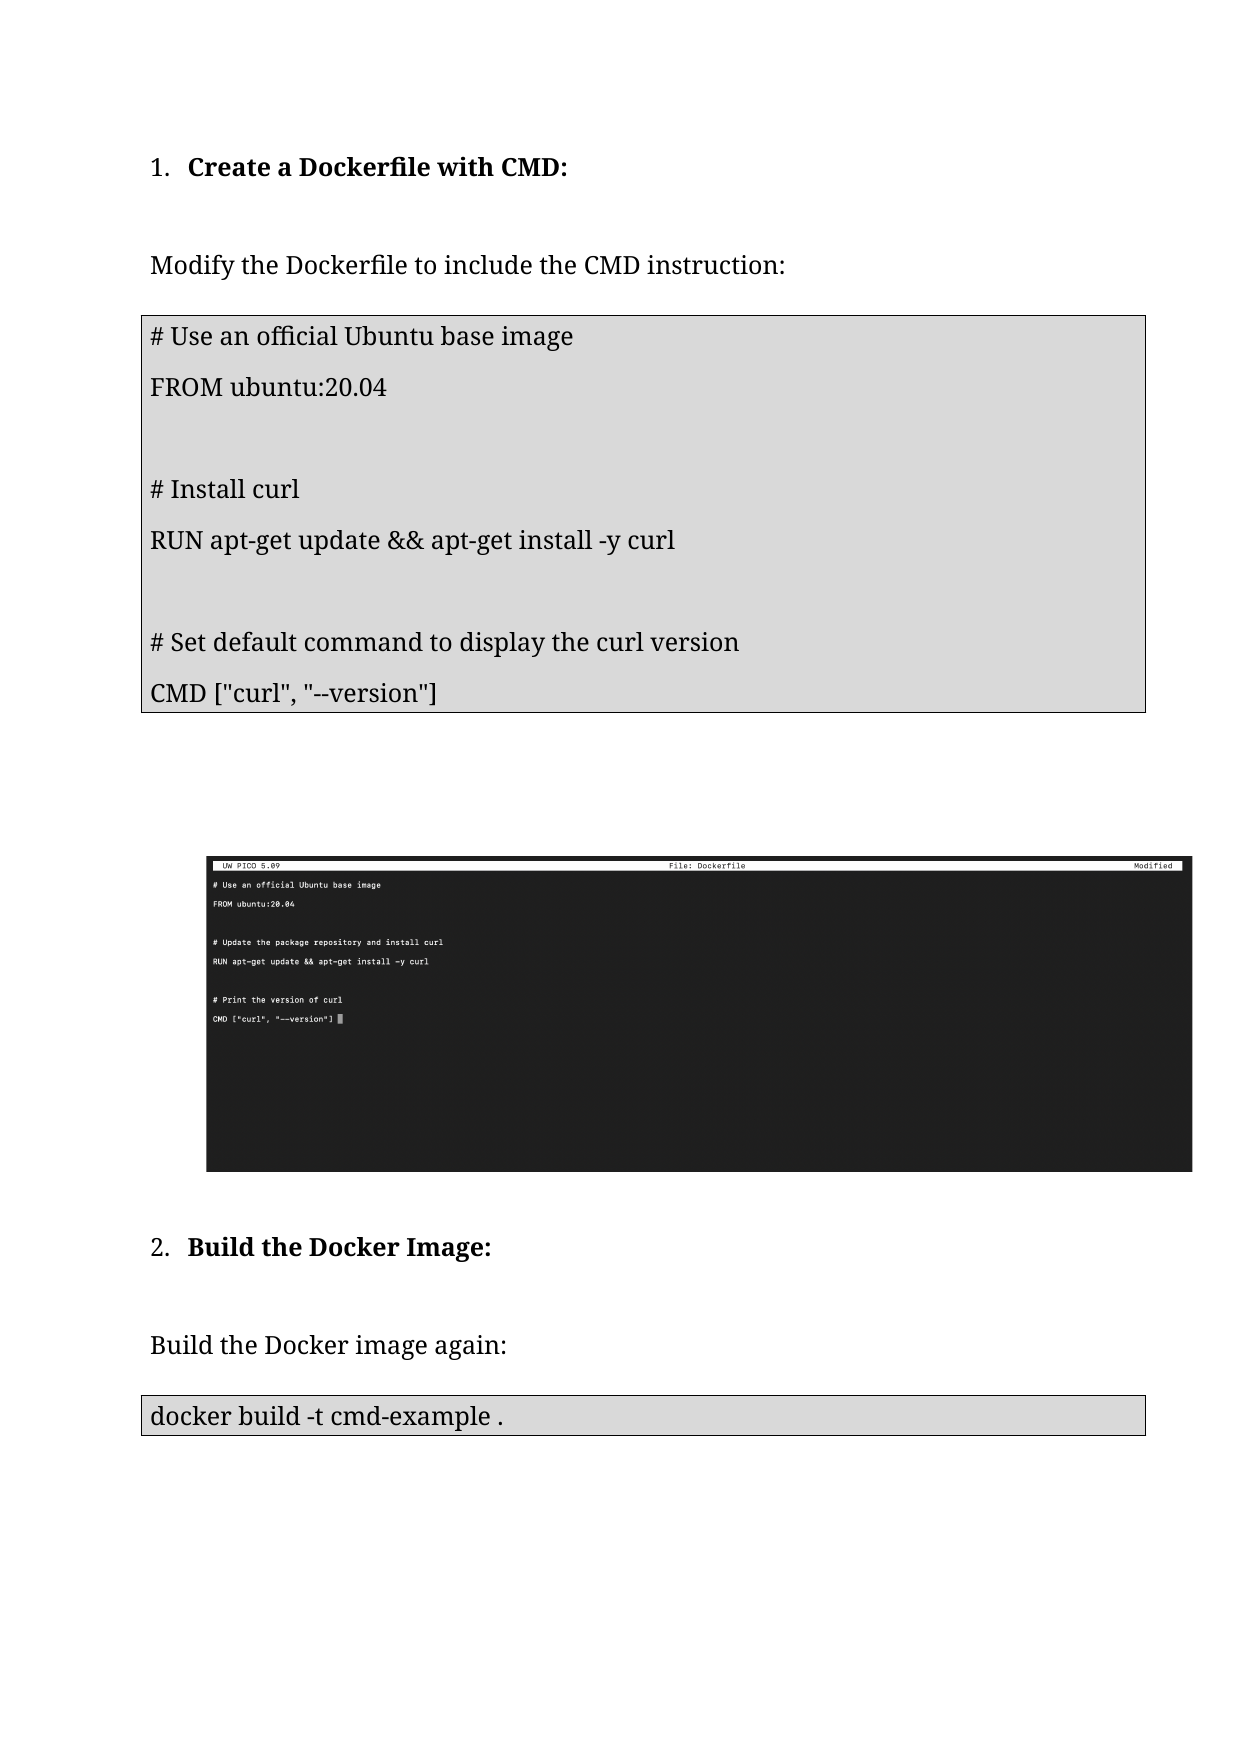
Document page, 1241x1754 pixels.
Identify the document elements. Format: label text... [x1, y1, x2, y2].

text # Use an official Ubuntu base image [142, 316, 1145, 353]
text RUN apt-get update && apt-get install -y curl [142, 519, 1145, 557]
list Create a Dockerfile with CMD: [150, 150, 1137, 184]
text Build the Docker image again: [150, 1327, 1137, 1361]
text # Install curl [142, 468, 1145, 506]
text # Set default command to display the curl version [142, 622, 1145, 659]
text CMD ["curl", "--version"] [142, 673, 1145, 712]
list Build the Docker Image: [150, 1230, 1137, 1264]
text docker build -t cmd-example . [142, 1396, 1145, 1435]
text FROM ubuntu:20.04 [142, 366, 1145, 404]
text Modify the Dockerfile to include the CMD instruction: [150, 247, 1137, 281]
